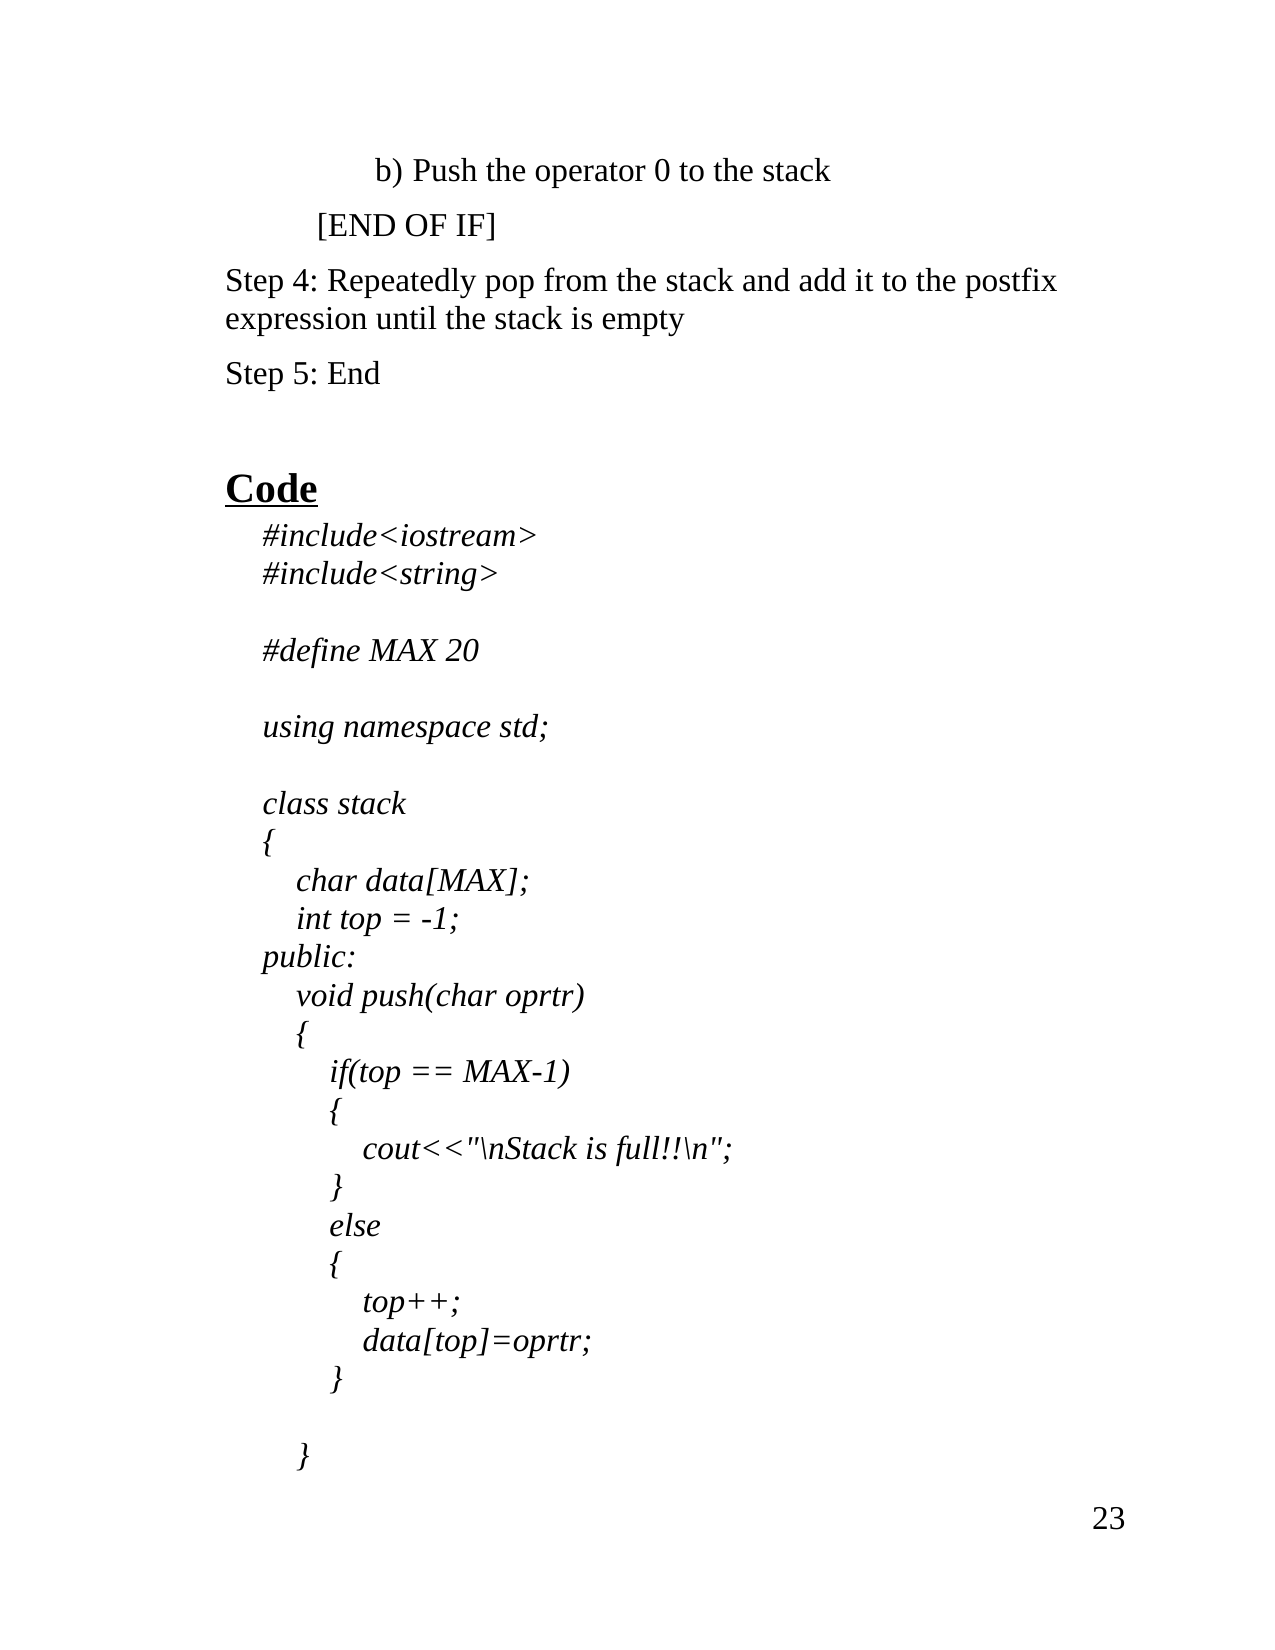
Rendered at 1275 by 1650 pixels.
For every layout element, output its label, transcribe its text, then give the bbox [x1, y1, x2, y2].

text char data[MAX]; [262, 860, 1125, 898]
text } [262, 1167, 1125, 1205]
text data[top]=oprtr; [262, 1320, 1125, 1358]
text { [262, 1090, 1125, 1128]
text if(top == MAX-1) [262, 1052, 1125, 1090]
text class stack [262, 783, 1125, 822]
text void push(char oprtr) [262, 975, 1125, 1013]
text } [262, 1435, 1125, 1473]
text #include<iostream> [262, 515, 1125, 553]
text #define MAX 20 [262, 630, 1125, 668]
text Step 5: End [225, 353, 1125, 392]
text else [262, 1205, 1125, 1243]
text { [262, 1013, 1125, 1052]
text top++; [262, 1282, 1125, 1320]
subtitle Code [225, 463, 1125, 511]
text { [262, 1243, 1125, 1282]
text Step 4: Repeatedly pop from the stack and add it to the postfix expression until the stack is empty [225, 260, 1125, 337]
text [END OF IF] [225, 205, 1125, 243]
list Push the operator 0 to the stack [375, 150, 1125, 188]
text #include<string> [262, 553, 1125, 592]
text int top = -1; [262, 898, 1125, 937]
text public: [262, 937, 1125, 975]
text using namespace std; [262, 707, 1125, 745]
text cout<<"\nStack is full!!\n"; [262, 1128, 1125, 1167]
text } [262, 1358, 1125, 1397]
text { [262, 822, 1125, 860]
